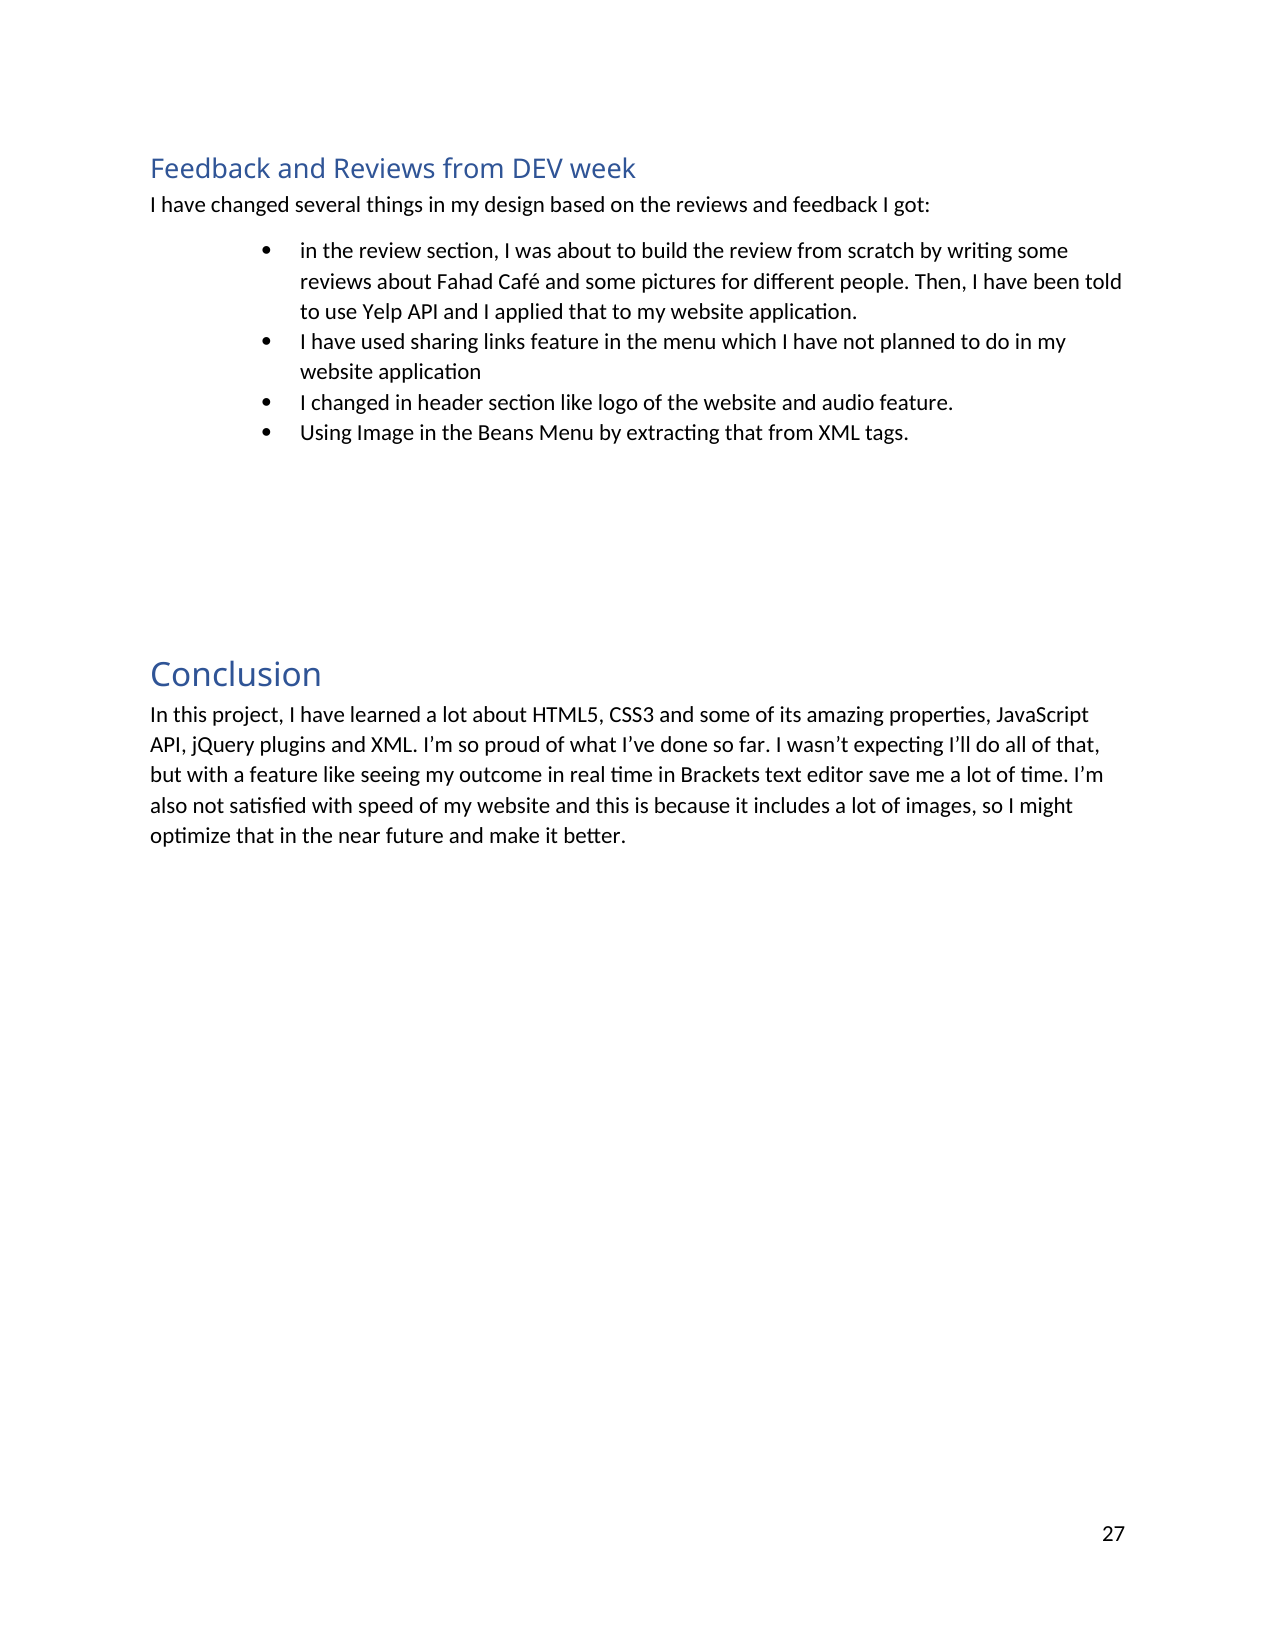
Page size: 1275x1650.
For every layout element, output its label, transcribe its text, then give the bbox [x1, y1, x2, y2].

list I have used sharing links feature in the menu which I have not planned to do in my website application [262, 327, 1125, 386]
list Using Image in the Beans Menu by extracting that from XML tags. [262, 418, 1125, 446]
list I changed in header section like logo of the website and audio feature. [262, 388, 1125, 416]
subtitle Feedback and Reviews from DEV week [150, 150, 1125, 187]
list in the review section, I was about to build the review from scratch by writing some reviews about Fahad Café and some pictures for different people. Then, I have been told to use Yelp API and I applied that to my website application. [262, 237, 1125, 325]
subtitle Conclusion [150, 651, 1125, 697]
text In this project, I have learned a lot about HTML5, CSS3 and some of its amazing properties, JavaScript API, jQuery plugins and XML. I’m so proud of what I’ve done so far. I wasn’t expecting I’ll do all of that, but with a feature like seeing my outcome in real time in Brackets text editor save me a lot of time. I’m also not satisfied with speed of my website and this is because it includes a lot of images, so I might optimize that in the near future and make it better. [150, 700, 1125, 849]
text I have changed several things in my design based on the reviews and feedback I got: [150, 190, 1125, 218]
